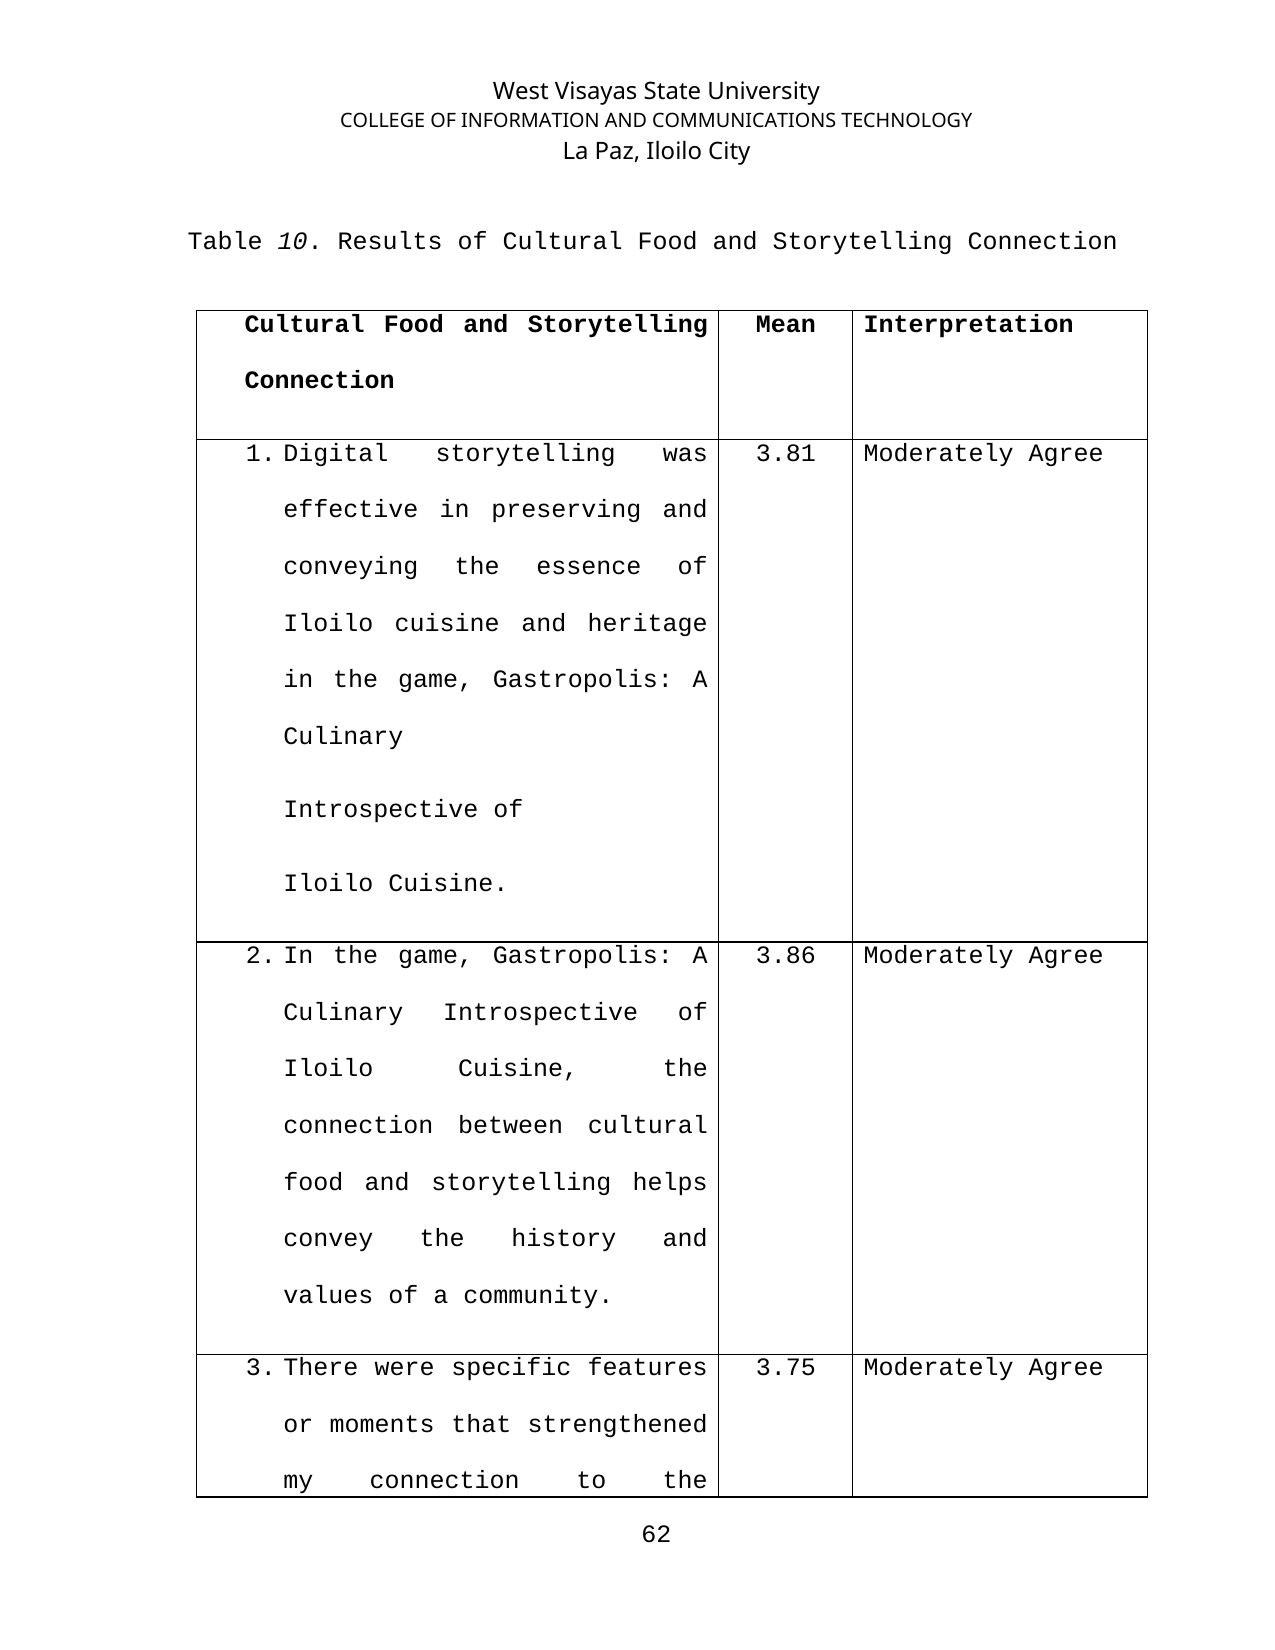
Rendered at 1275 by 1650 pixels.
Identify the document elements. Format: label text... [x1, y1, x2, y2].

table_cell Digital storytelling was effective in preserving and conveying the essence of Iloilo cuisine and heritage in the game, Gastropolis: A Culinary Introspective of Iloilo Cuisine. [197, 440, 718, 941]
table_header Interpretation [853, 311, 1147, 439]
table_cell In the game, Gastropolis: A Culinary Introspective of Iloilo Cuisine, the connection between cultural food and storytelling helps convey the history and values of a community. [197, 943, 718, 1354]
table_header Cultural Food and Storytelling Connection [197, 311, 718, 439]
table_cell Moderately Agree [853, 440, 1147, 941]
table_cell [197, 1355, 718, 1496]
table_cell 3.86 [719, 943, 852, 1354]
table_cell 3.75 [719, 1355, 852, 1496]
table_header Mean [719, 311, 852, 439]
text Table 10. Results of Cultural Food and Storytelling Connection [187, 228, 1125, 257]
table_cell Moderately Agree [853, 1355, 1147, 1496]
table_cell Moderately Agree [853, 943, 1147, 1354]
table_cell 3.81 [719, 440, 852, 941]
